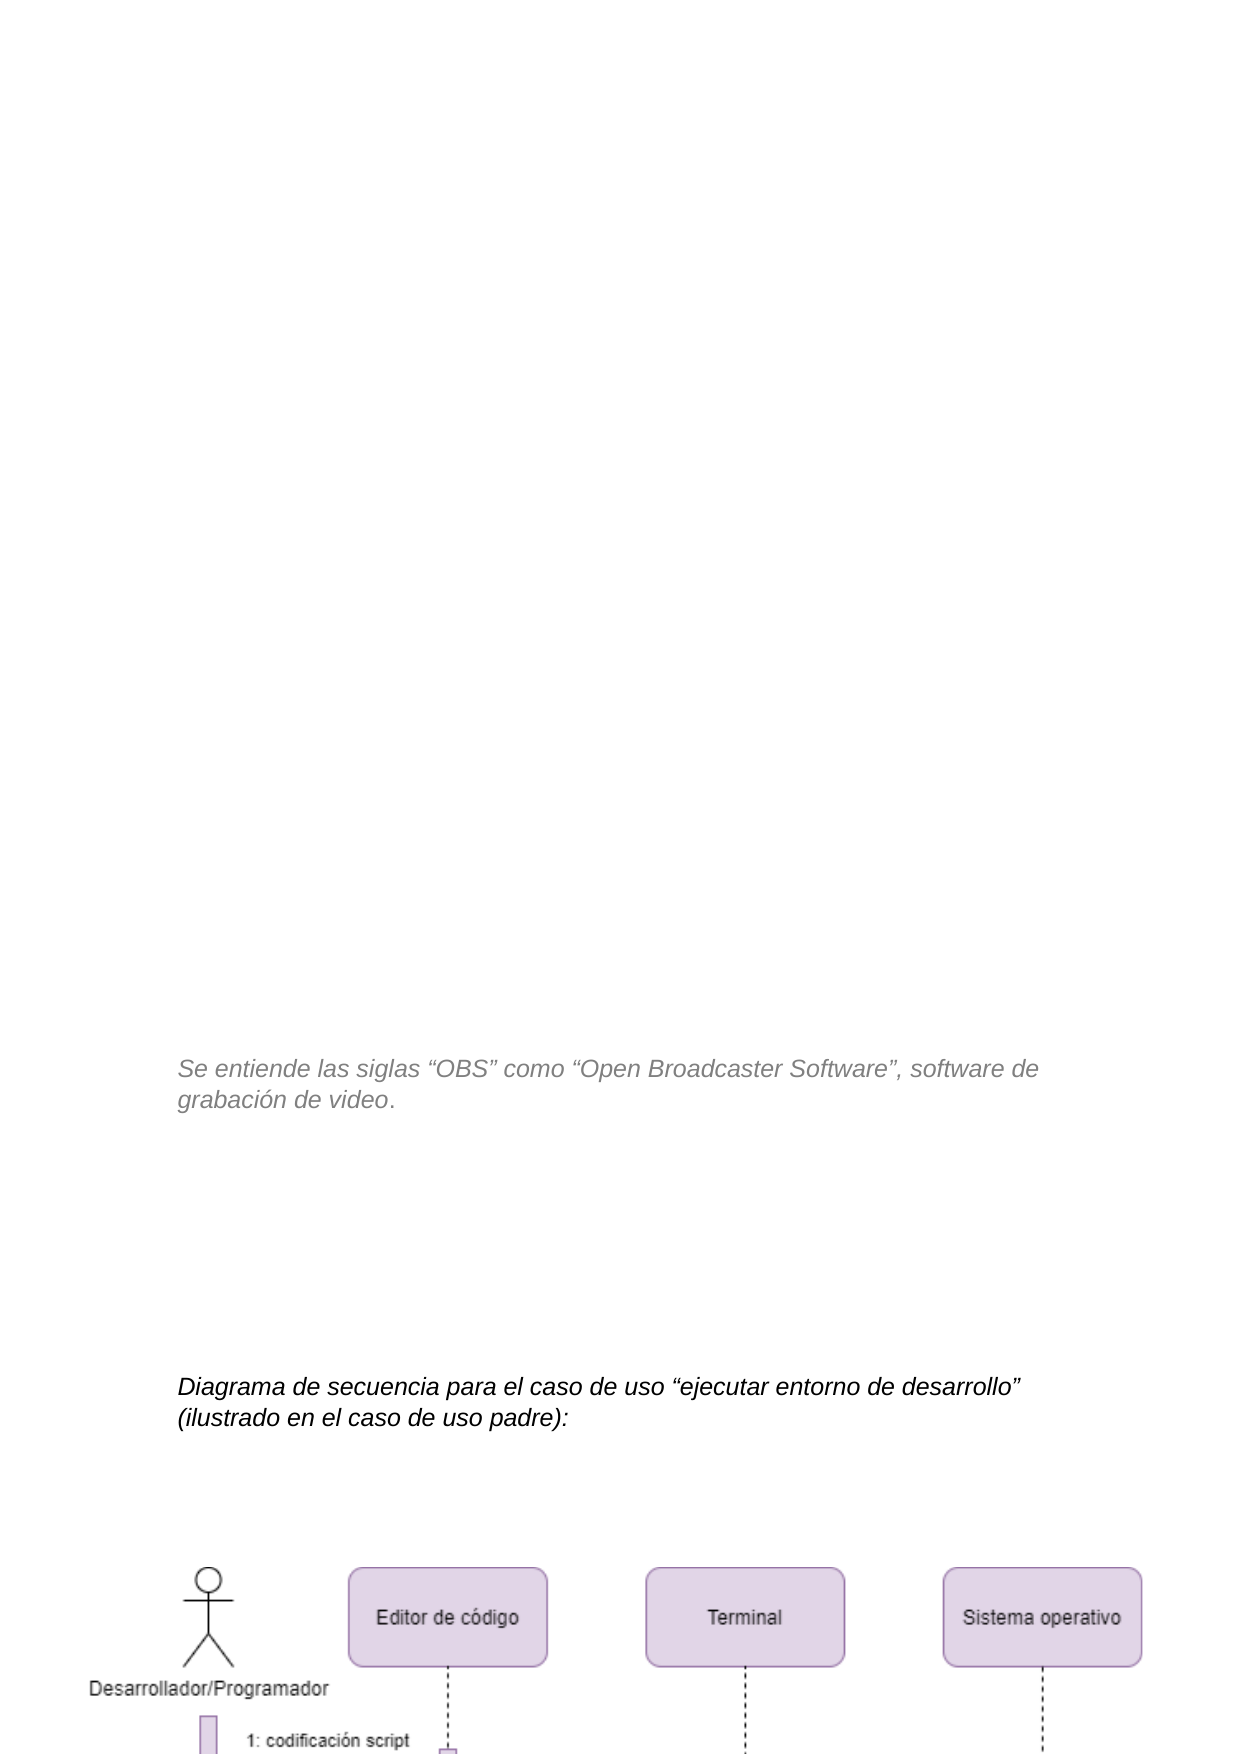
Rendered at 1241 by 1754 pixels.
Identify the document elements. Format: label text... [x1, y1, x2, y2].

picture [89, 1567, 1143, 1754]
text Se entiende las siglas “OBS” como “Open Broadcaster Software”, software de grabación de video. [177, 1054, 1063, 1114]
text Diagrama de secuencia para el caso de uso “ejecutar entorno de desarrollo” (ilustrado en el caso de uso padre): [177, 1371, 1063, 1431]
